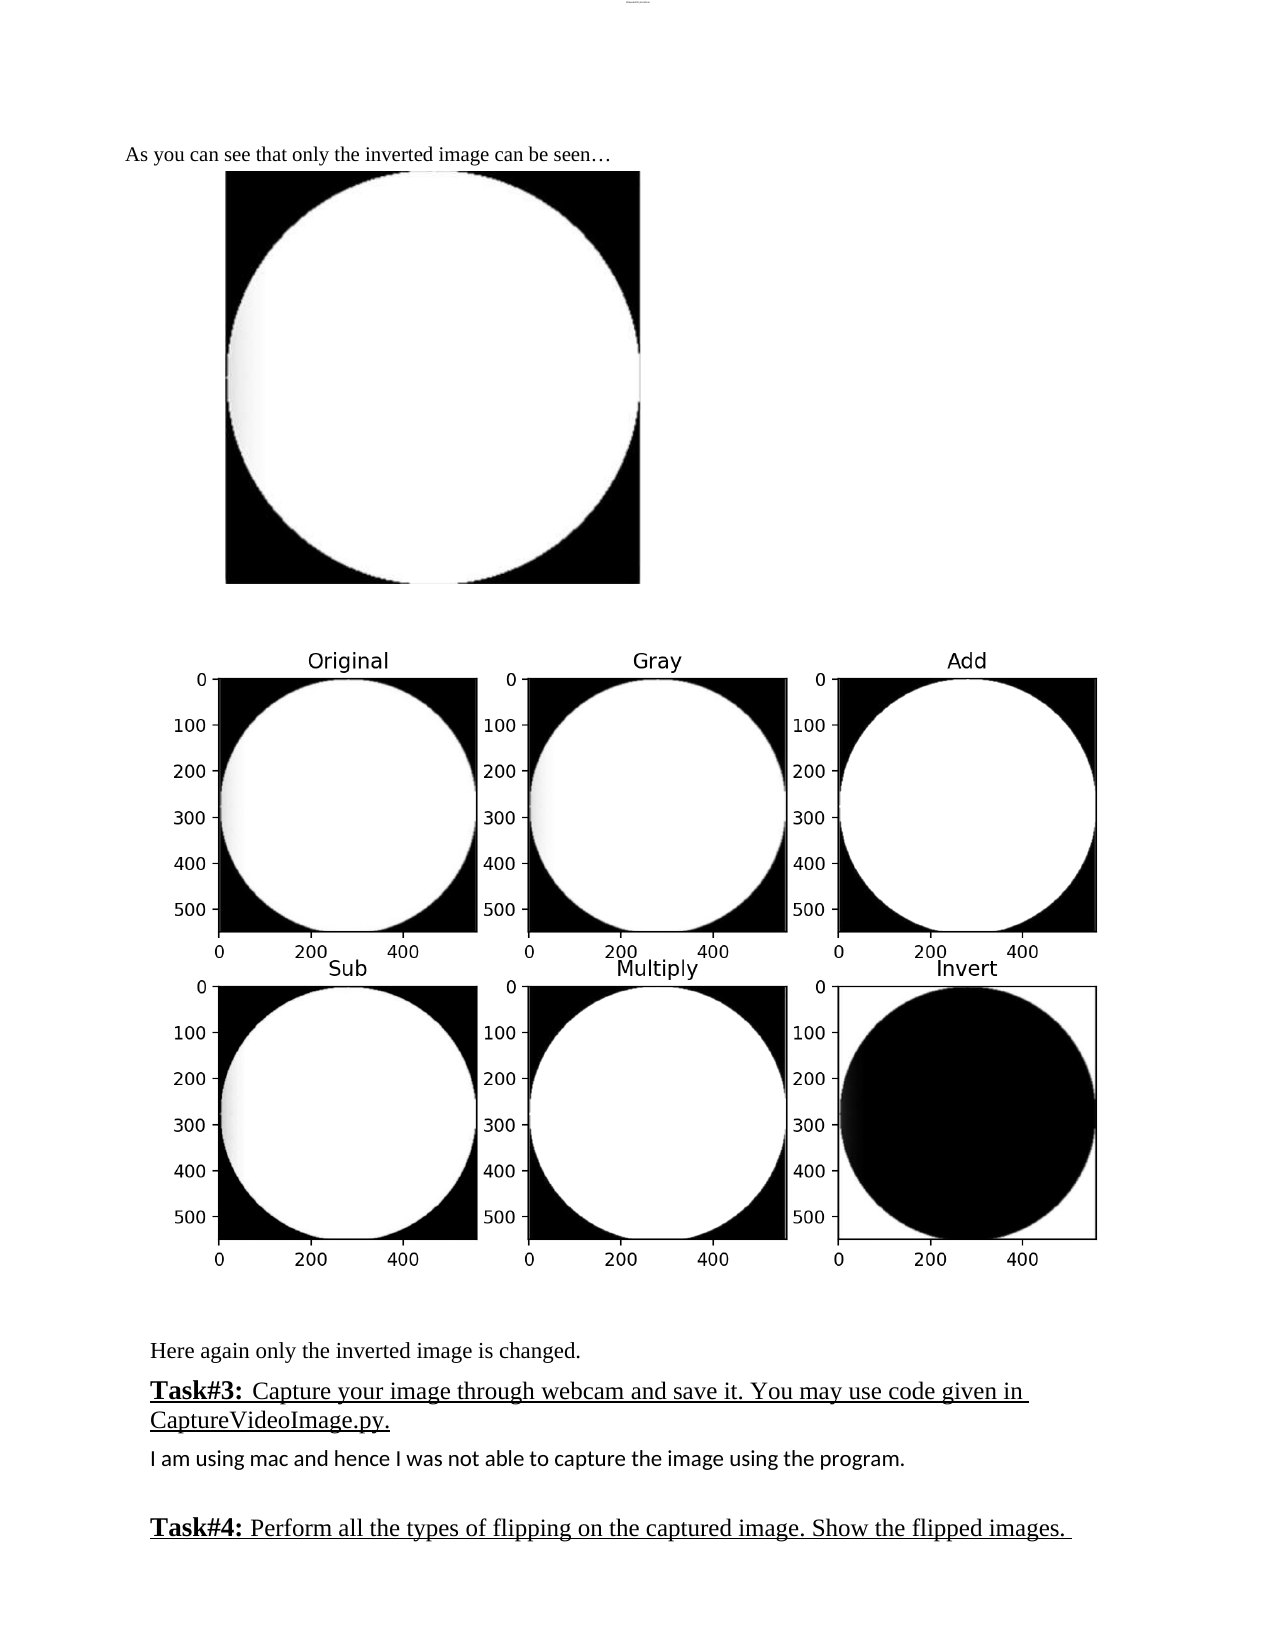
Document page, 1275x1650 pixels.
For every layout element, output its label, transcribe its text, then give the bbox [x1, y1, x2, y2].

text Task#4: Perform all the types of flipping on the captured image. Show the flipped images. [150, 1512, 1139, 1542]
picture [225, 171, 641, 584]
text I am using mac and hence I was not able to capture the image using the program. [150, 1444, 1139, 1473]
picture [150, 604, 1165, 1327]
text Task#3: Capture your image through webcam and save it. You may use code given in CaptureVideoImage.py. [150, 1374, 1139, 1434]
text As you can see that only the inverted image can be seen… [125, 142, 1139, 166]
text Here again only the inverted image is changed. [150, 1337, 1139, 1364]
